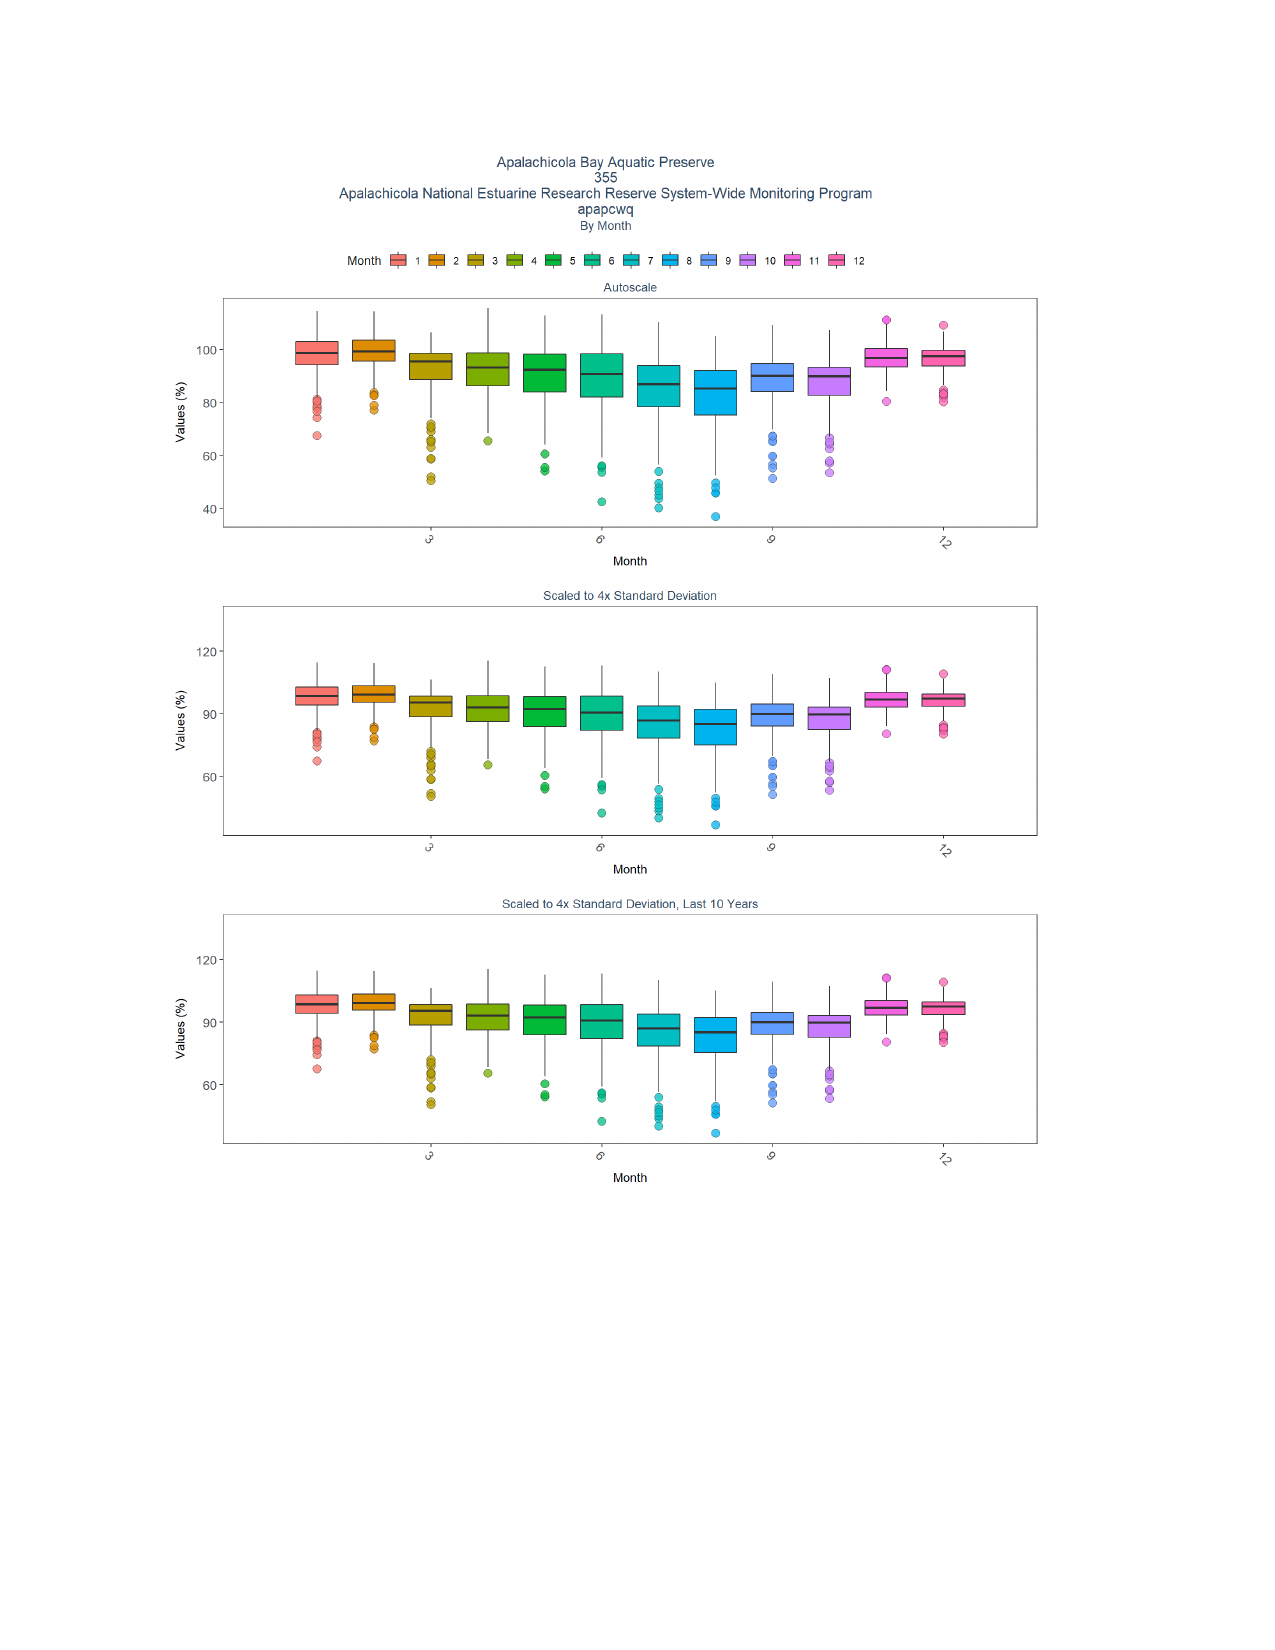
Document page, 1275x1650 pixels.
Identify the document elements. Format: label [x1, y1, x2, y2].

picture [168, 150, 1044, 1200]
